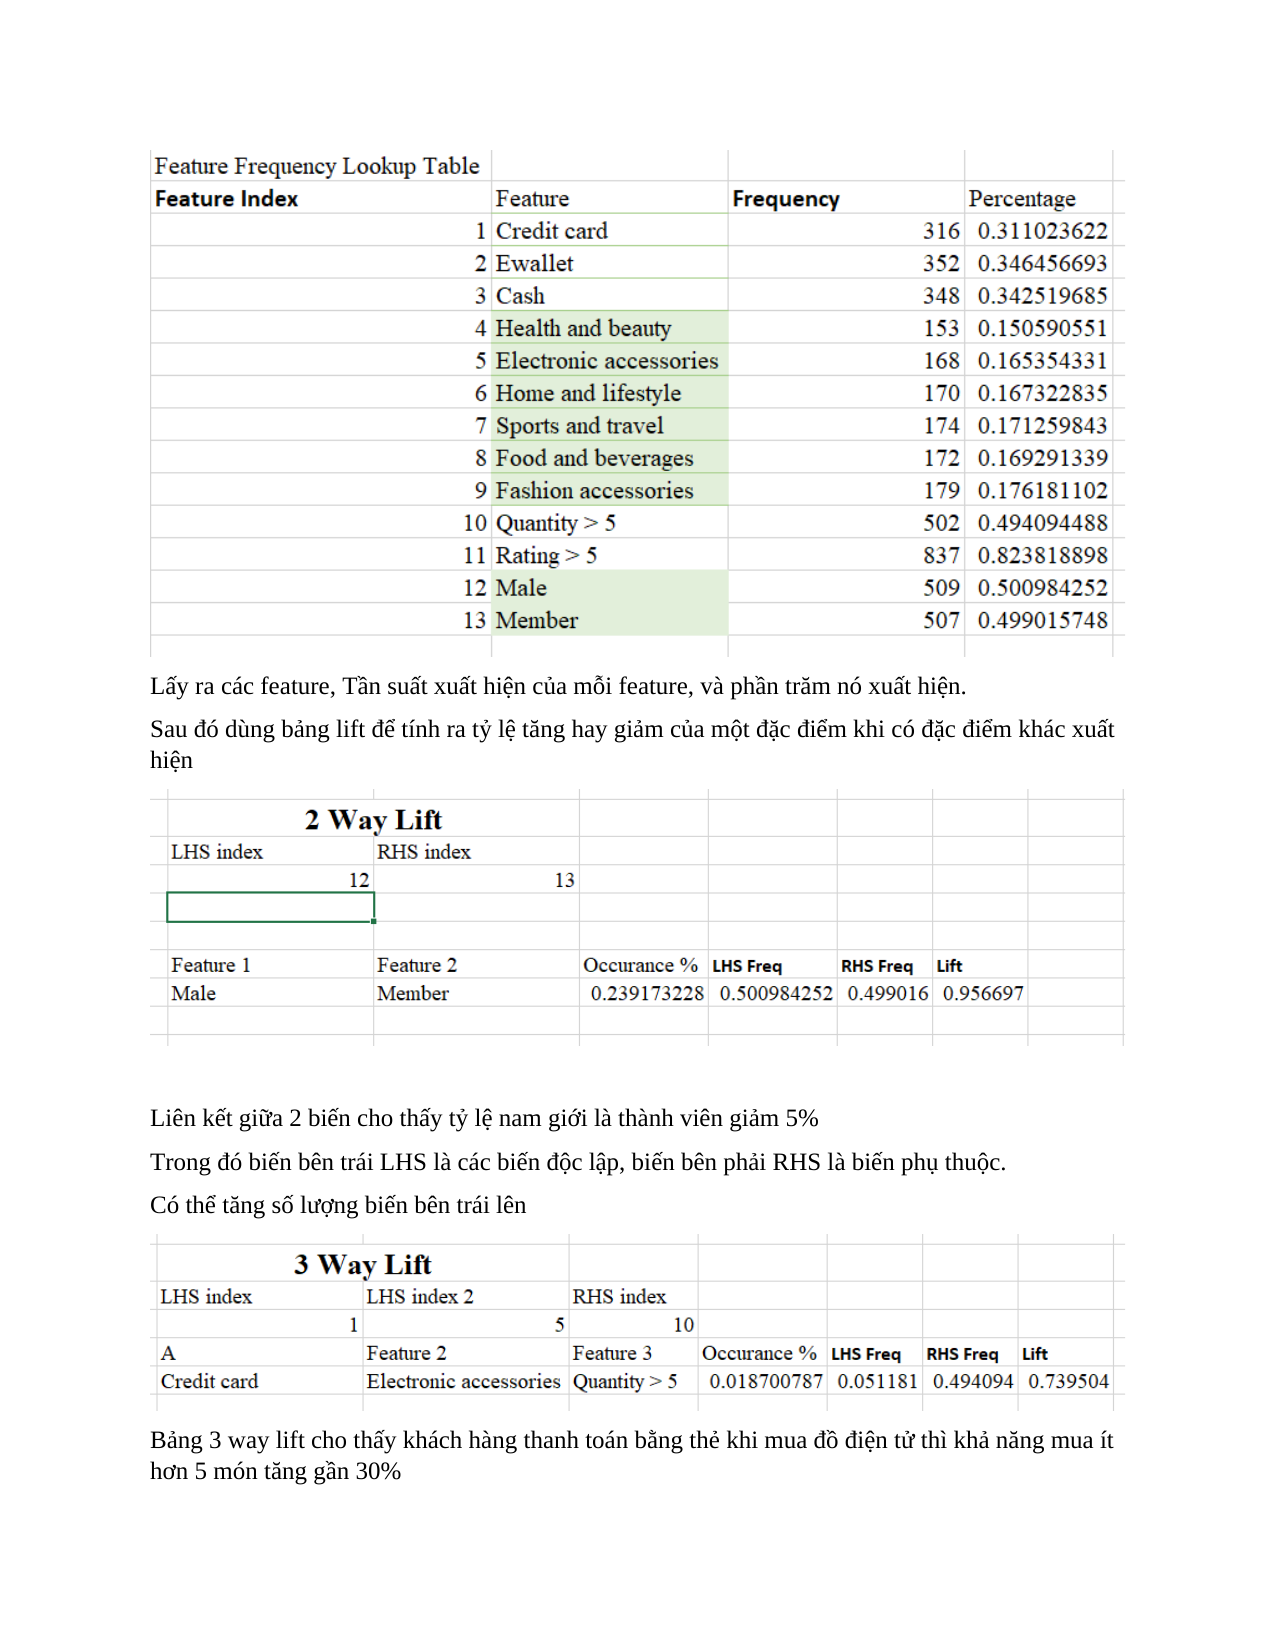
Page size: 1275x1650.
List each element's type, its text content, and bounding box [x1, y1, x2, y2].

picture [150, 150, 1125, 657]
list Bảng 3 way lift cho thấy khách hàng thanh toán bằng thẻ khi mua đồ điện tử thì khả năng mua ít hơn 5 món tăng gần 30% [150, 1425, 1125, 1485]
list Trong đó biến bên trái LHS là các biến độc lập, biến bên phải RHS là biến phụ thuộc. [150, 1147, 1125, 1176]
list Có thể tăng số lượng biến bên trái lên [150, 1191, 1125, 1219]
list Sau đó dùng bảng lift để tính ra tỷ lệ tăng hay giảm của một đặc điểm khi có đặc điểm khác xuất hiện [150, 714, 1125, 774]
picture [150, 789, 1125, 1046]
list Lấy ra các feature, Tần suất xuất hiện của mỗi feature, và phần trăm nó xuất hiện. [150, 671, 1125, 700]
list Liên kết giữa 2 biến cho thấy tỷ lệ nam giới là thành viên giảm 5% [150, 1103, 1125, 1132]
picture [150, 1234, 1125, 1411]
